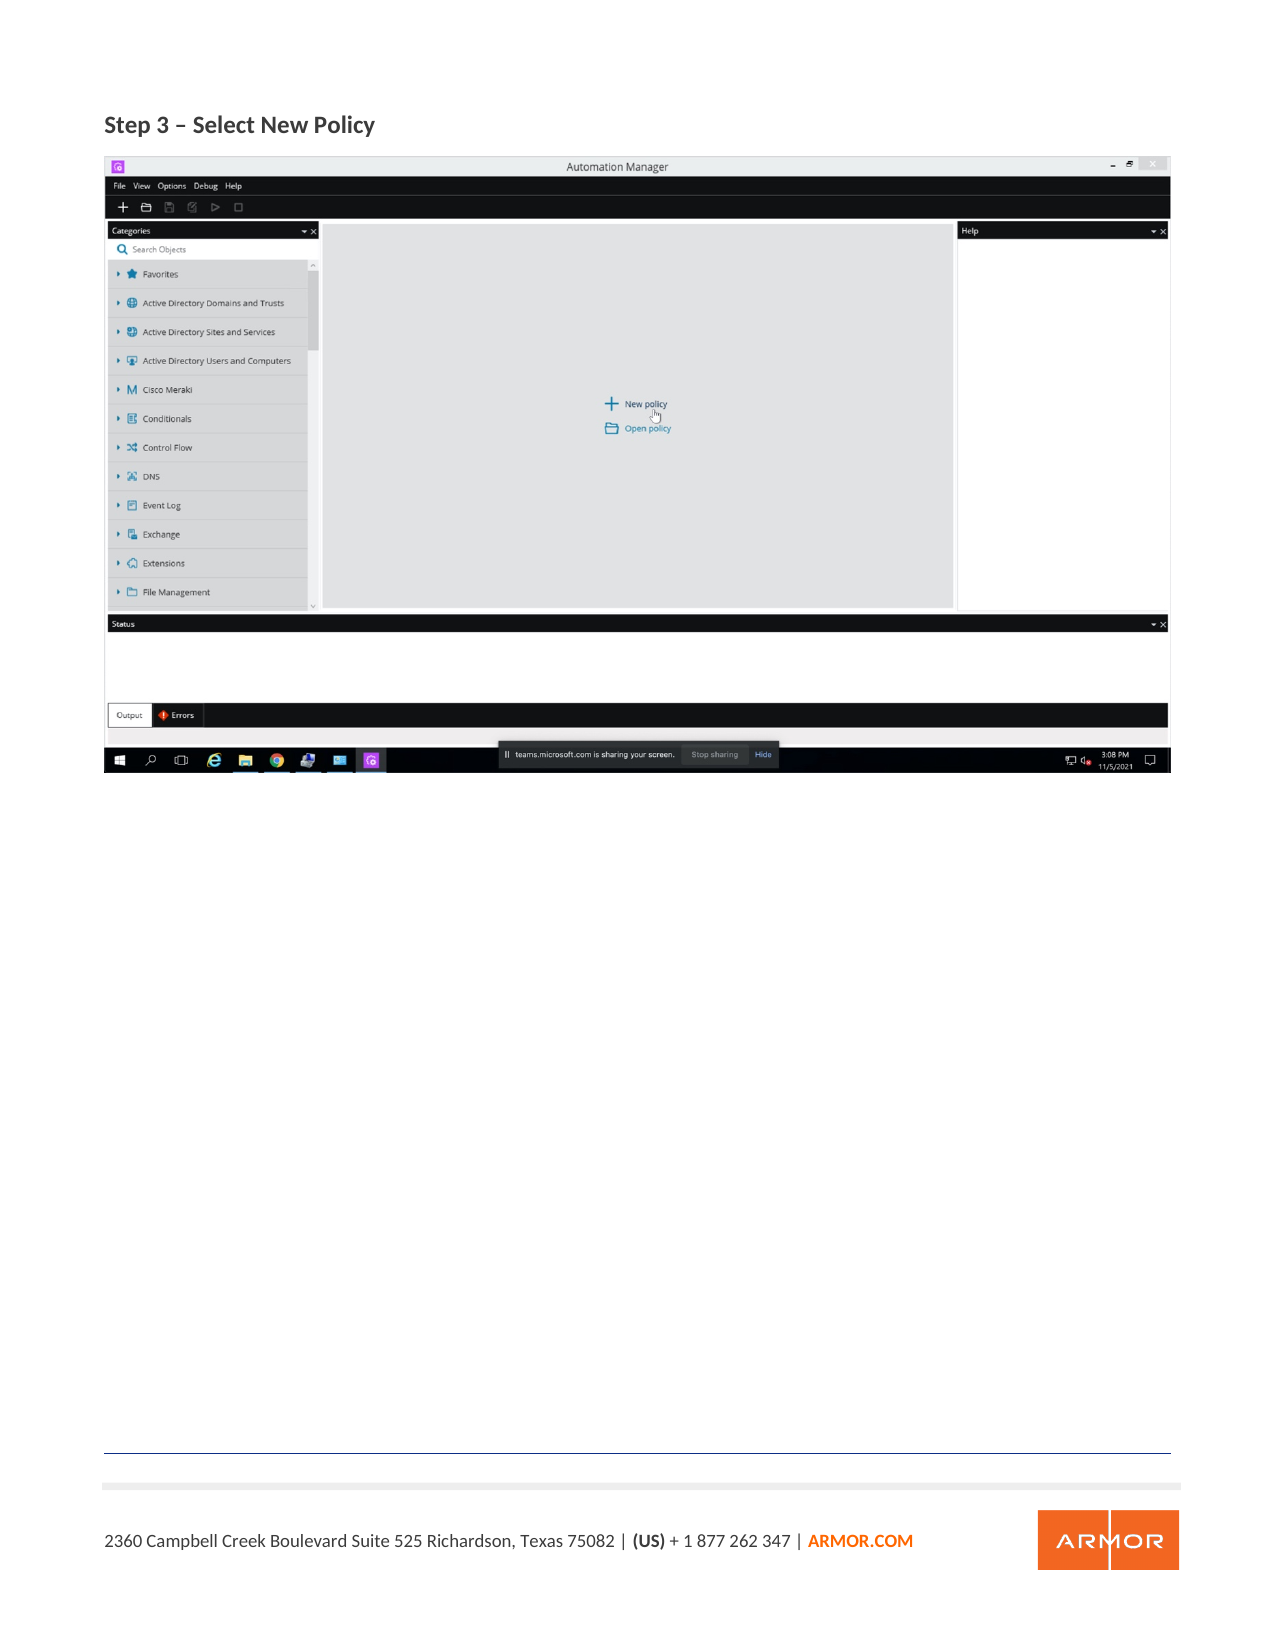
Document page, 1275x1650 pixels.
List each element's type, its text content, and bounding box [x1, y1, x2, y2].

subtitle Step 3 – Select New Policy [104, 109, 1171, 139]
picture [104, 156, 1171, 773]
